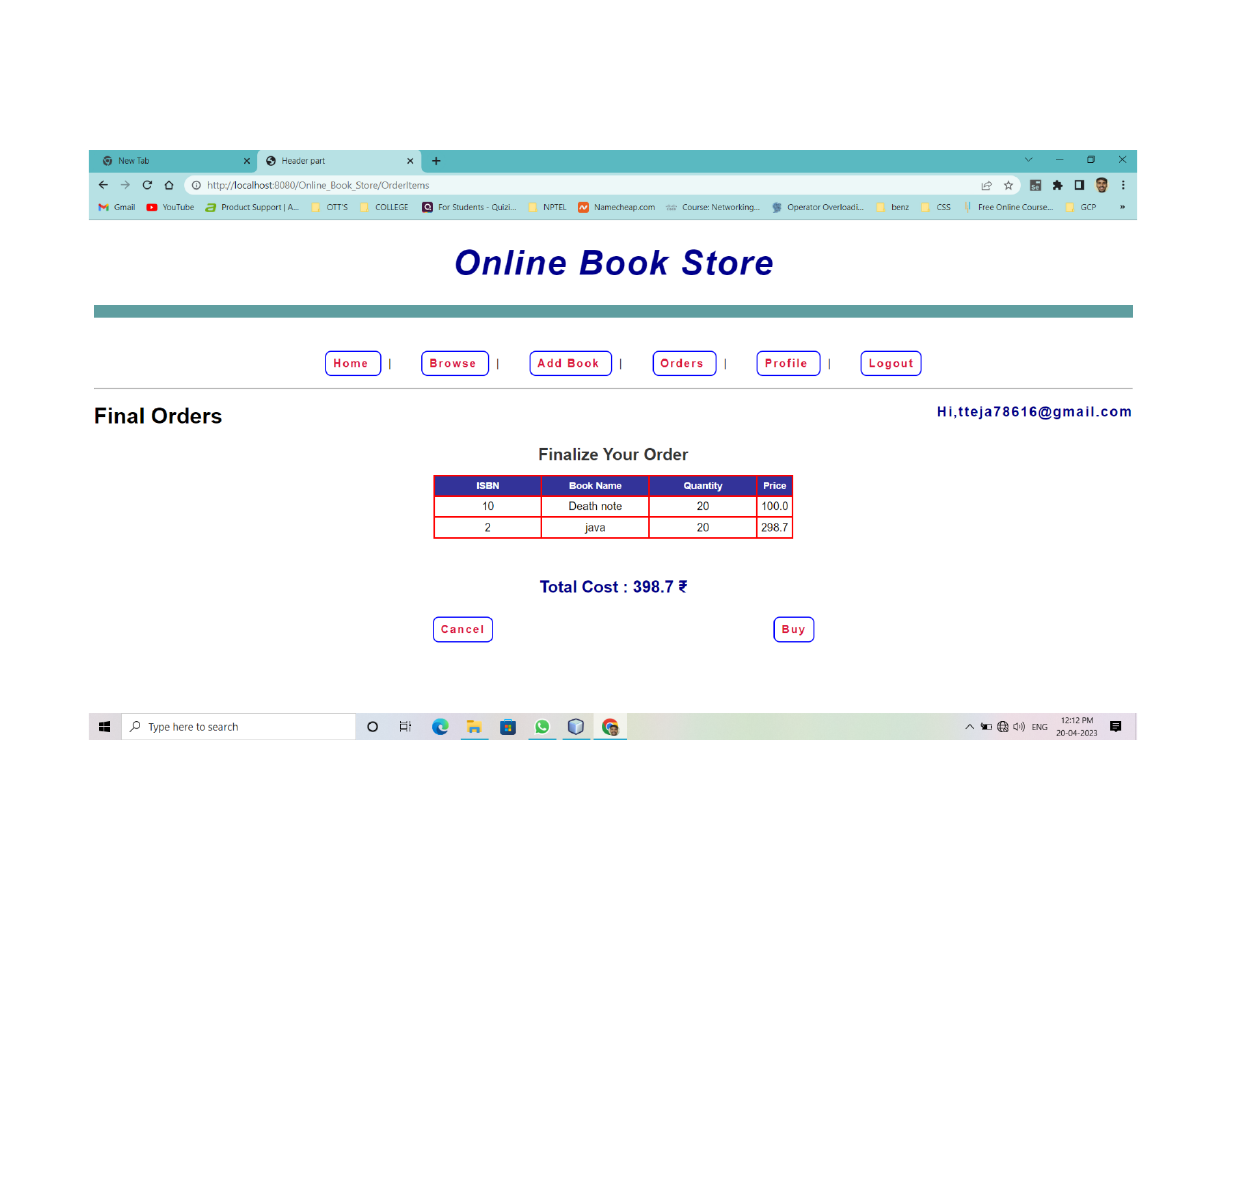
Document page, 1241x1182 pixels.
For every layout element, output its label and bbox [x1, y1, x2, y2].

picture [88, 150, 1138, 740]
